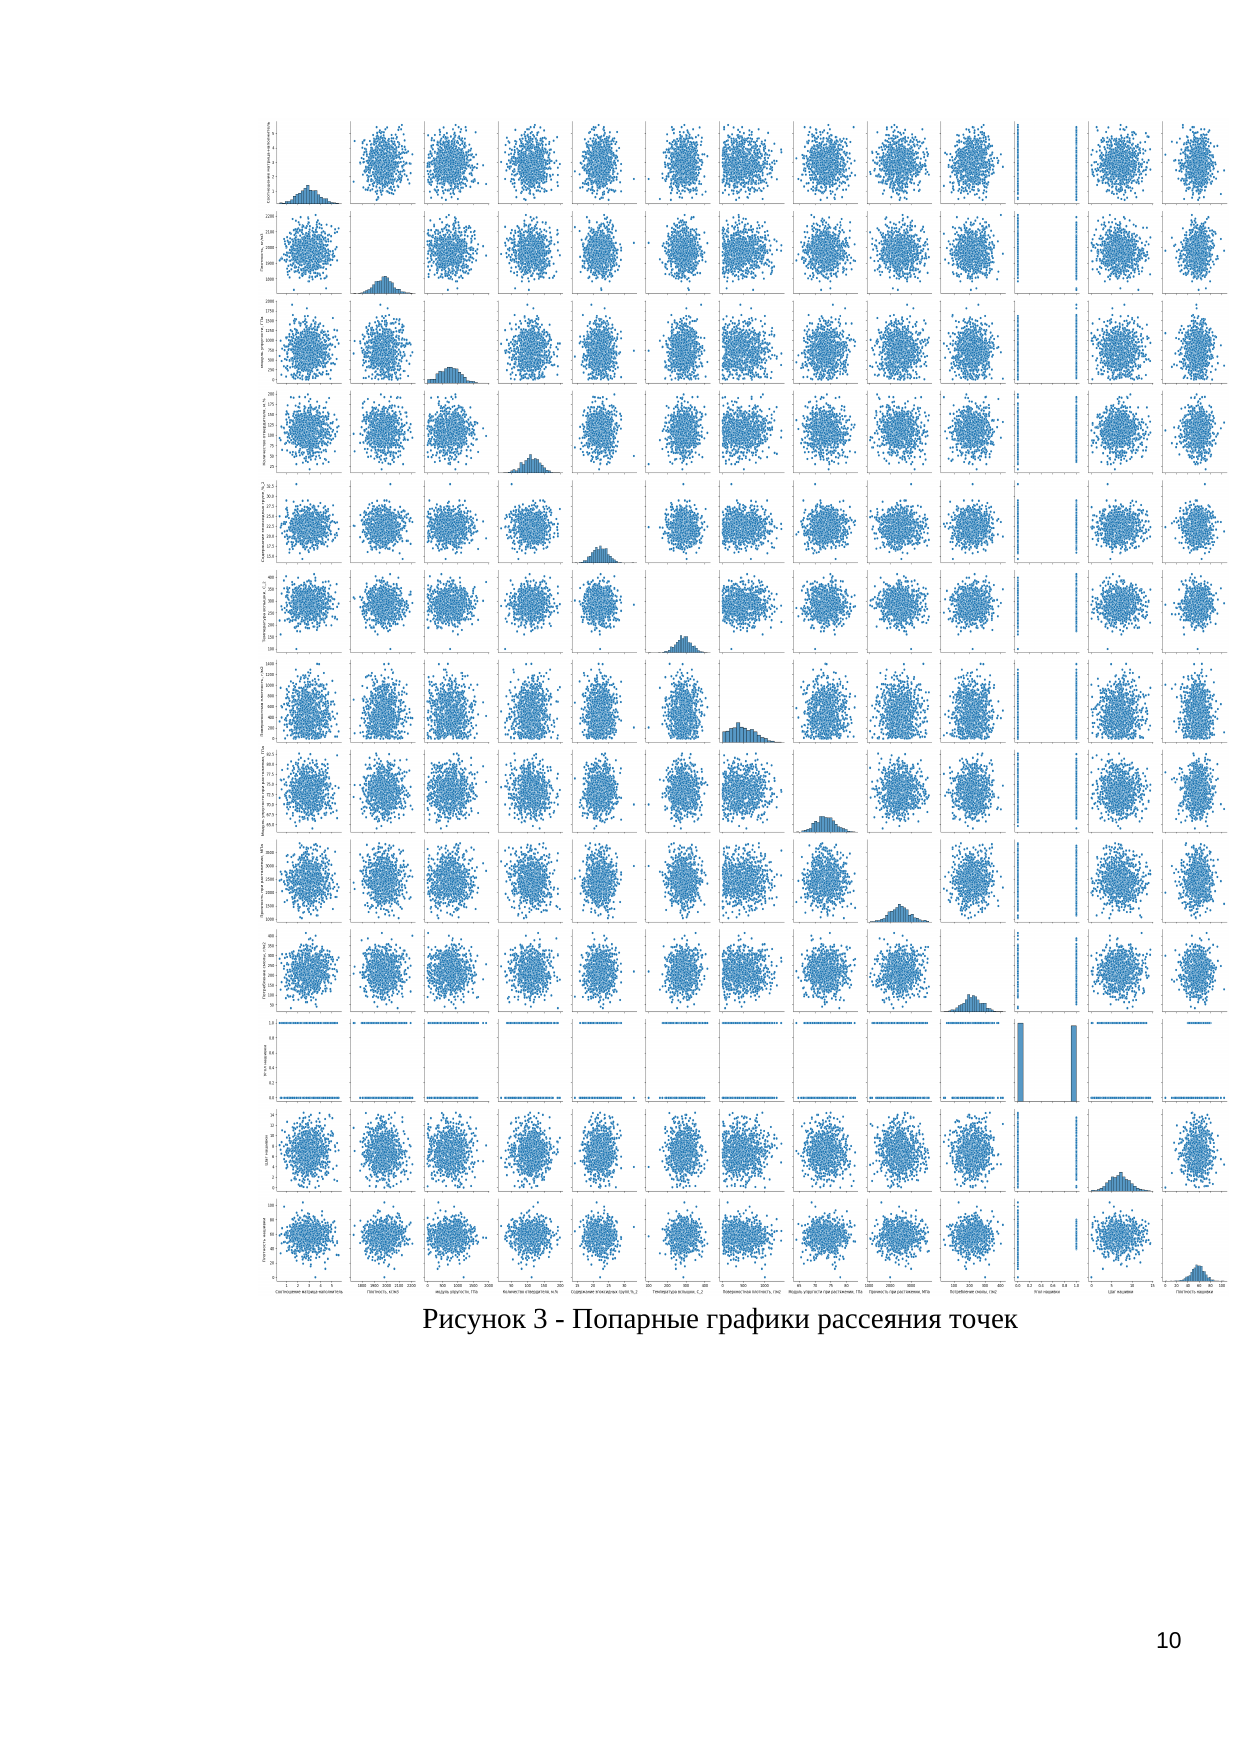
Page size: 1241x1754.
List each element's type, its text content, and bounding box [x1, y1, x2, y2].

picture [258, 118, 1229, 1297]
list Рисунок 3 - Попарные графики рассеяния точек [259, 1301, 1181, 1334]
